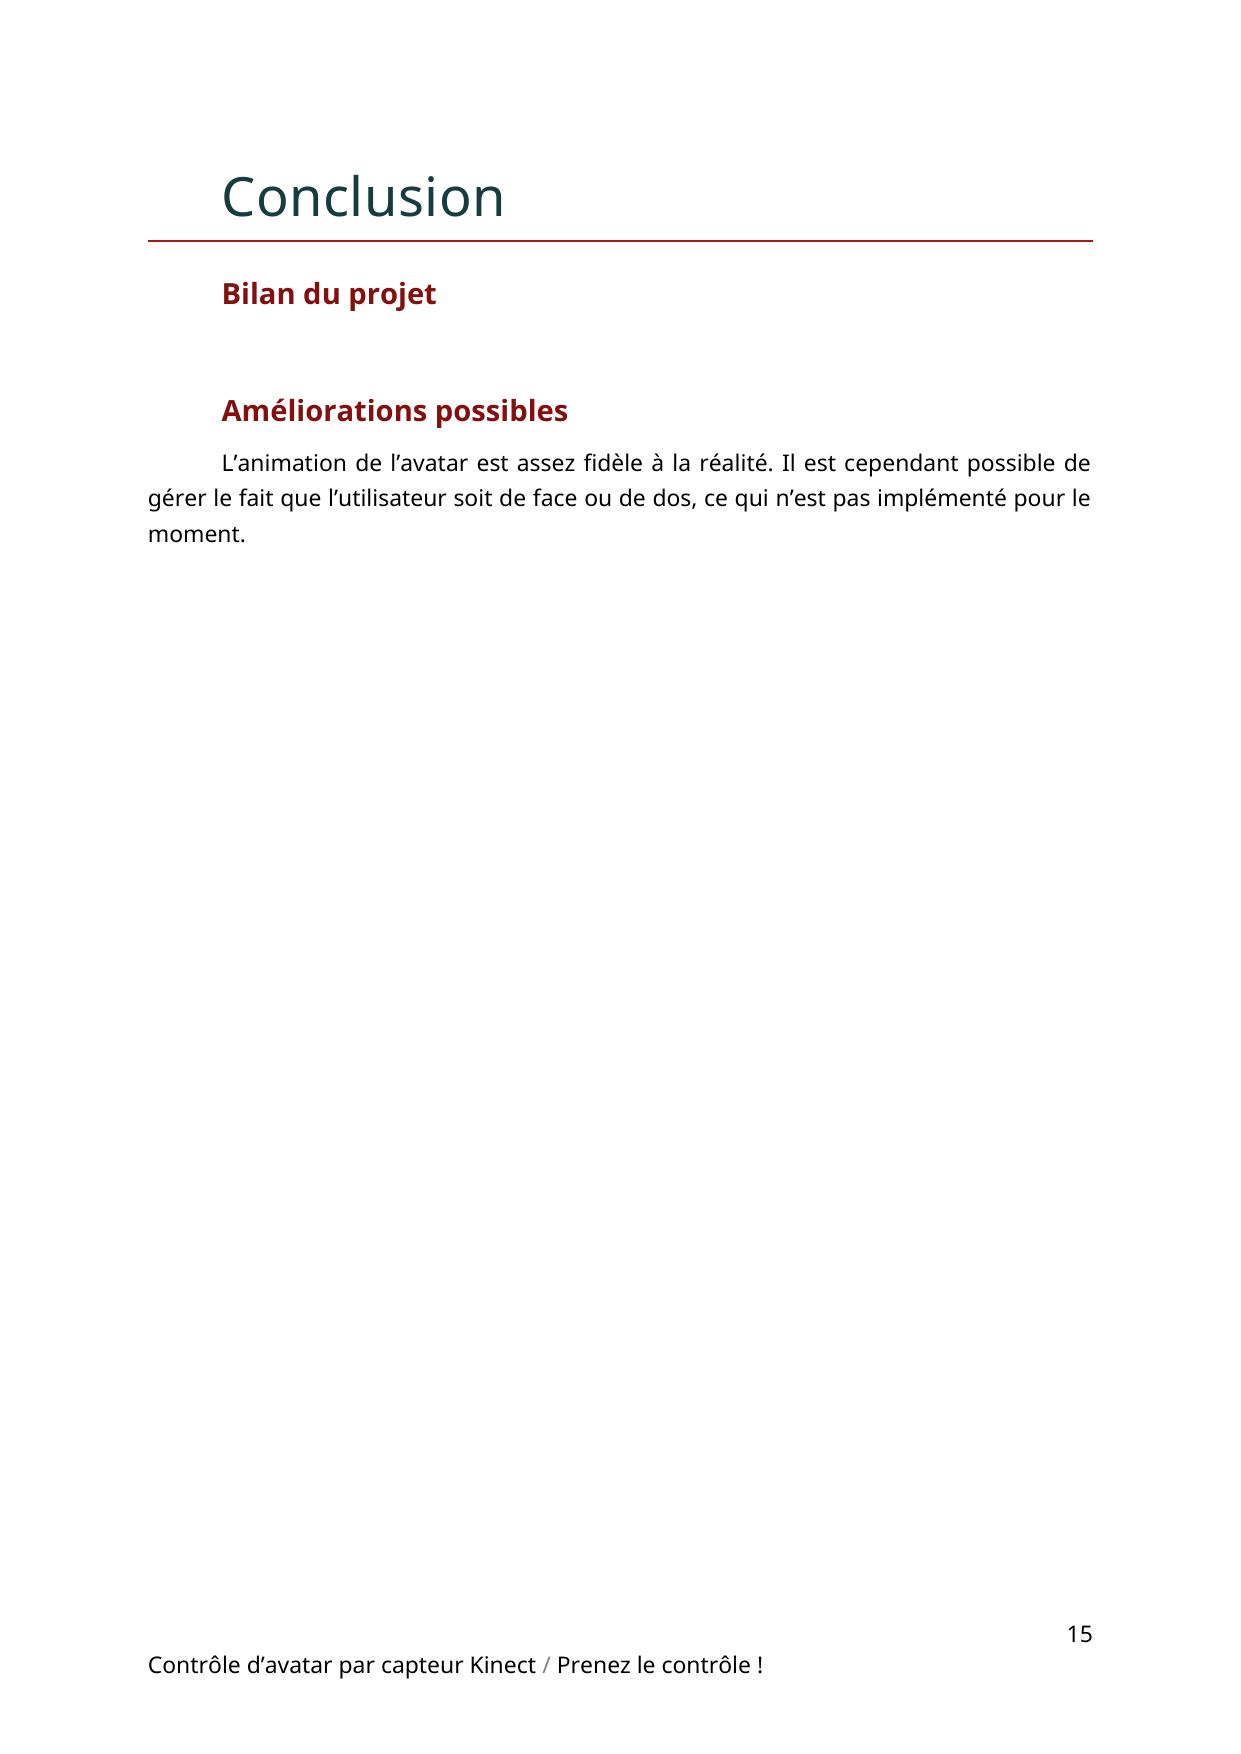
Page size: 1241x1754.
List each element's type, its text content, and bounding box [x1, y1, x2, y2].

text L’animation de l’avatar est assez fidèle à la réalité. Il est cependant possible de gérer le fait que l’utilisateur soit de face ou de dos, ce qui n’est pas implémenté pour le moment. [148, 446, 1093, 549]
subtitle Bilan du projet [148, 273, 1093, 313]
subtitle Améliorations possibles [148, 390, 1093, 430]
title Conclusion [148, 158, 1093, 240]
